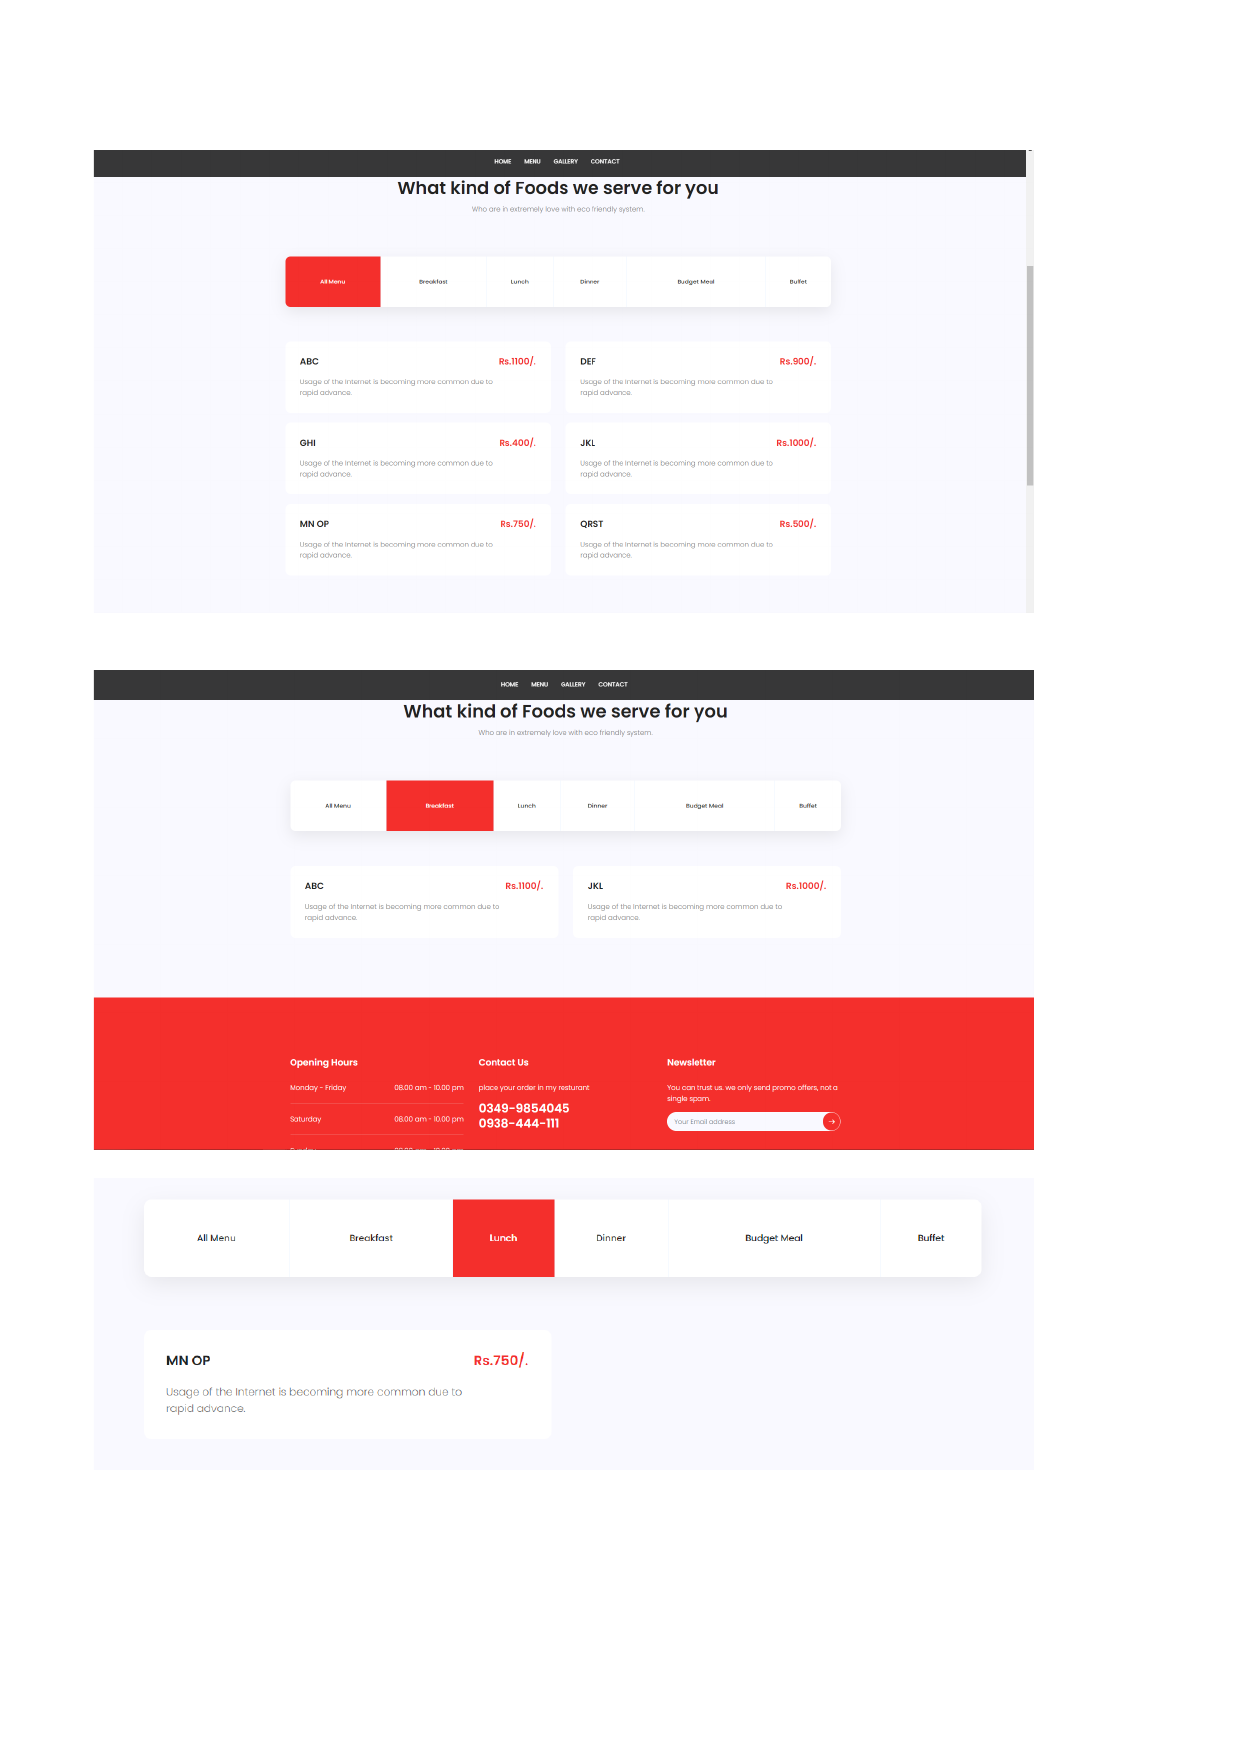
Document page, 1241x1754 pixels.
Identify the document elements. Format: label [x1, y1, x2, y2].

picture [93, 670, 1034, 1150]
picture [93, 150, 1034, 613]
picture [93, 1178, 1034, 1470]
